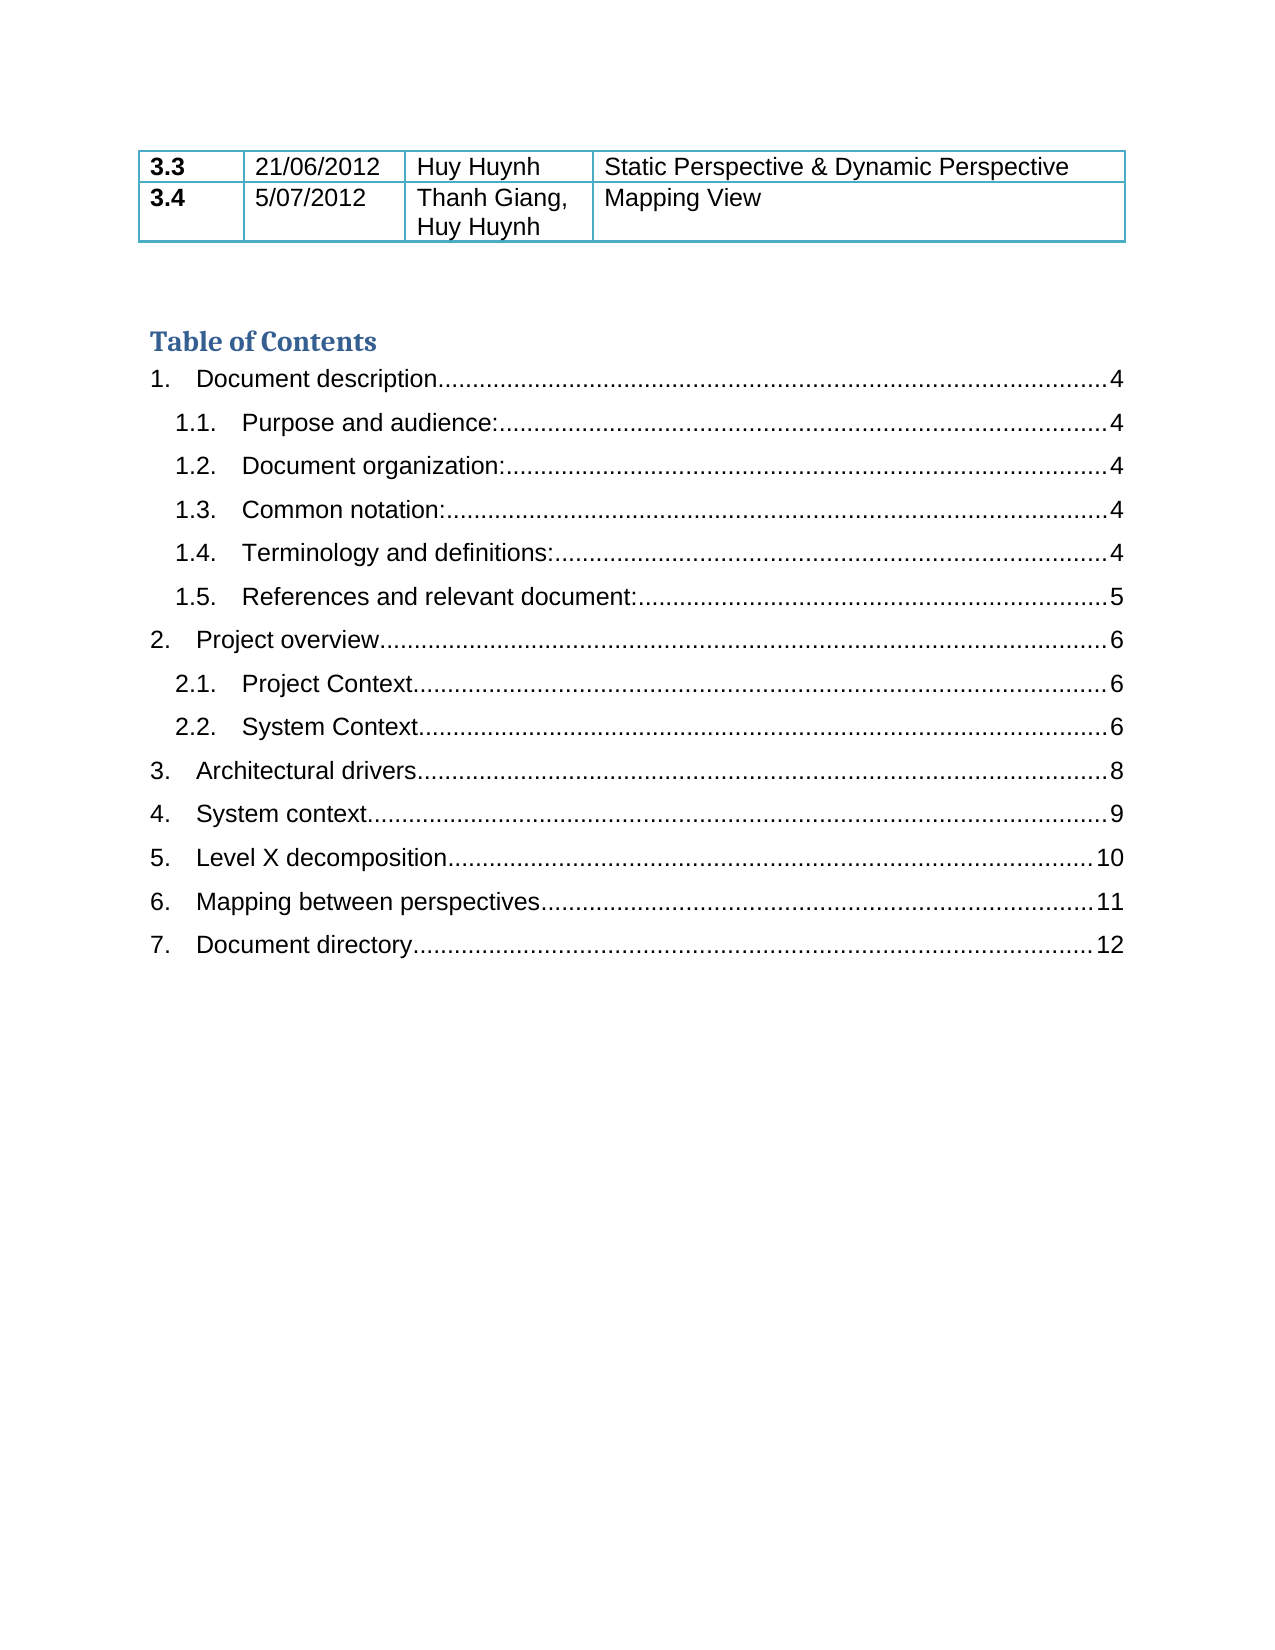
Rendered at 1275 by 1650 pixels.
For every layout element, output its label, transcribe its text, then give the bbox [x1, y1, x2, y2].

table_cell Thanh Giang, Huy Huynh [406, 183, 592, 240]
table_cell Huy Huynh [406, 152, 592, 181]
table_cell Mapping View [594, 183, 1124, 240]
table_cell 3.3 [140, 152, 243, 181]
table_cell Static Perspective & Dynamic Perspective [594, 152, 1124, 181]
table_cell 5/07/2012 [245, 183, 404, 240]
table_cell 3.4 [140, 183, 243, 240]
table_cell 21/06/2012 [245, 152, 404, 181]
